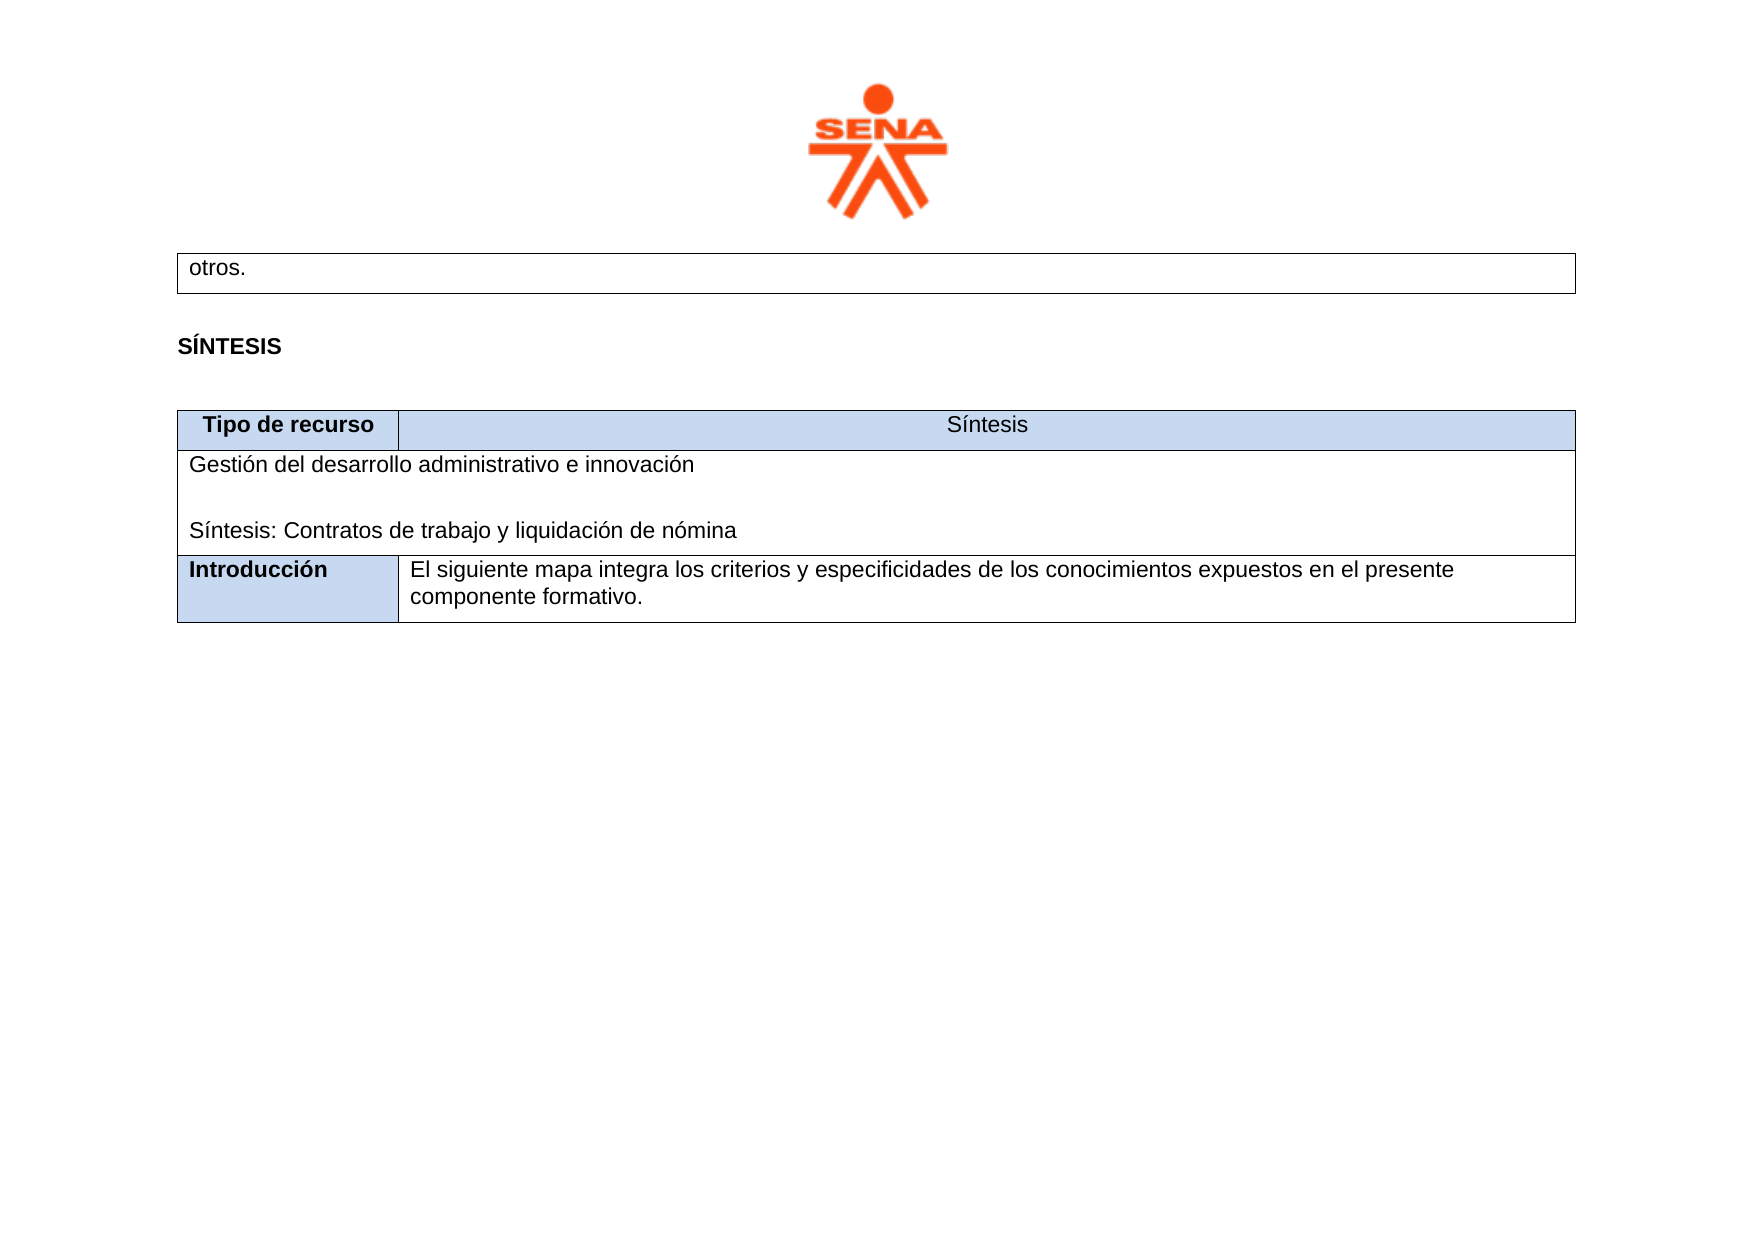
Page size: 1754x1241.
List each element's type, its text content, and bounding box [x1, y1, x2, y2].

table_cell Introducción [178, 556, 398, 622]
text SÍNTESIS [177, 333, 1577, 359]
table_cell El siguiente mapa integra los criterios y especificidades de los conocimientos expuestos en el presente componente formativo. [399, 556, 1575, 622]
picture [796, 75, 958, 227]
table_cell Gestión del desarrollo administrativo e innovación Síntesis: Contratos de trabajo y liquidación de nómina [178, 451, 1575, 555]
table_header Tipo de recurso [178, 411, 398, 450]
table_header Síntesis [399, 411, 1575, 450]
